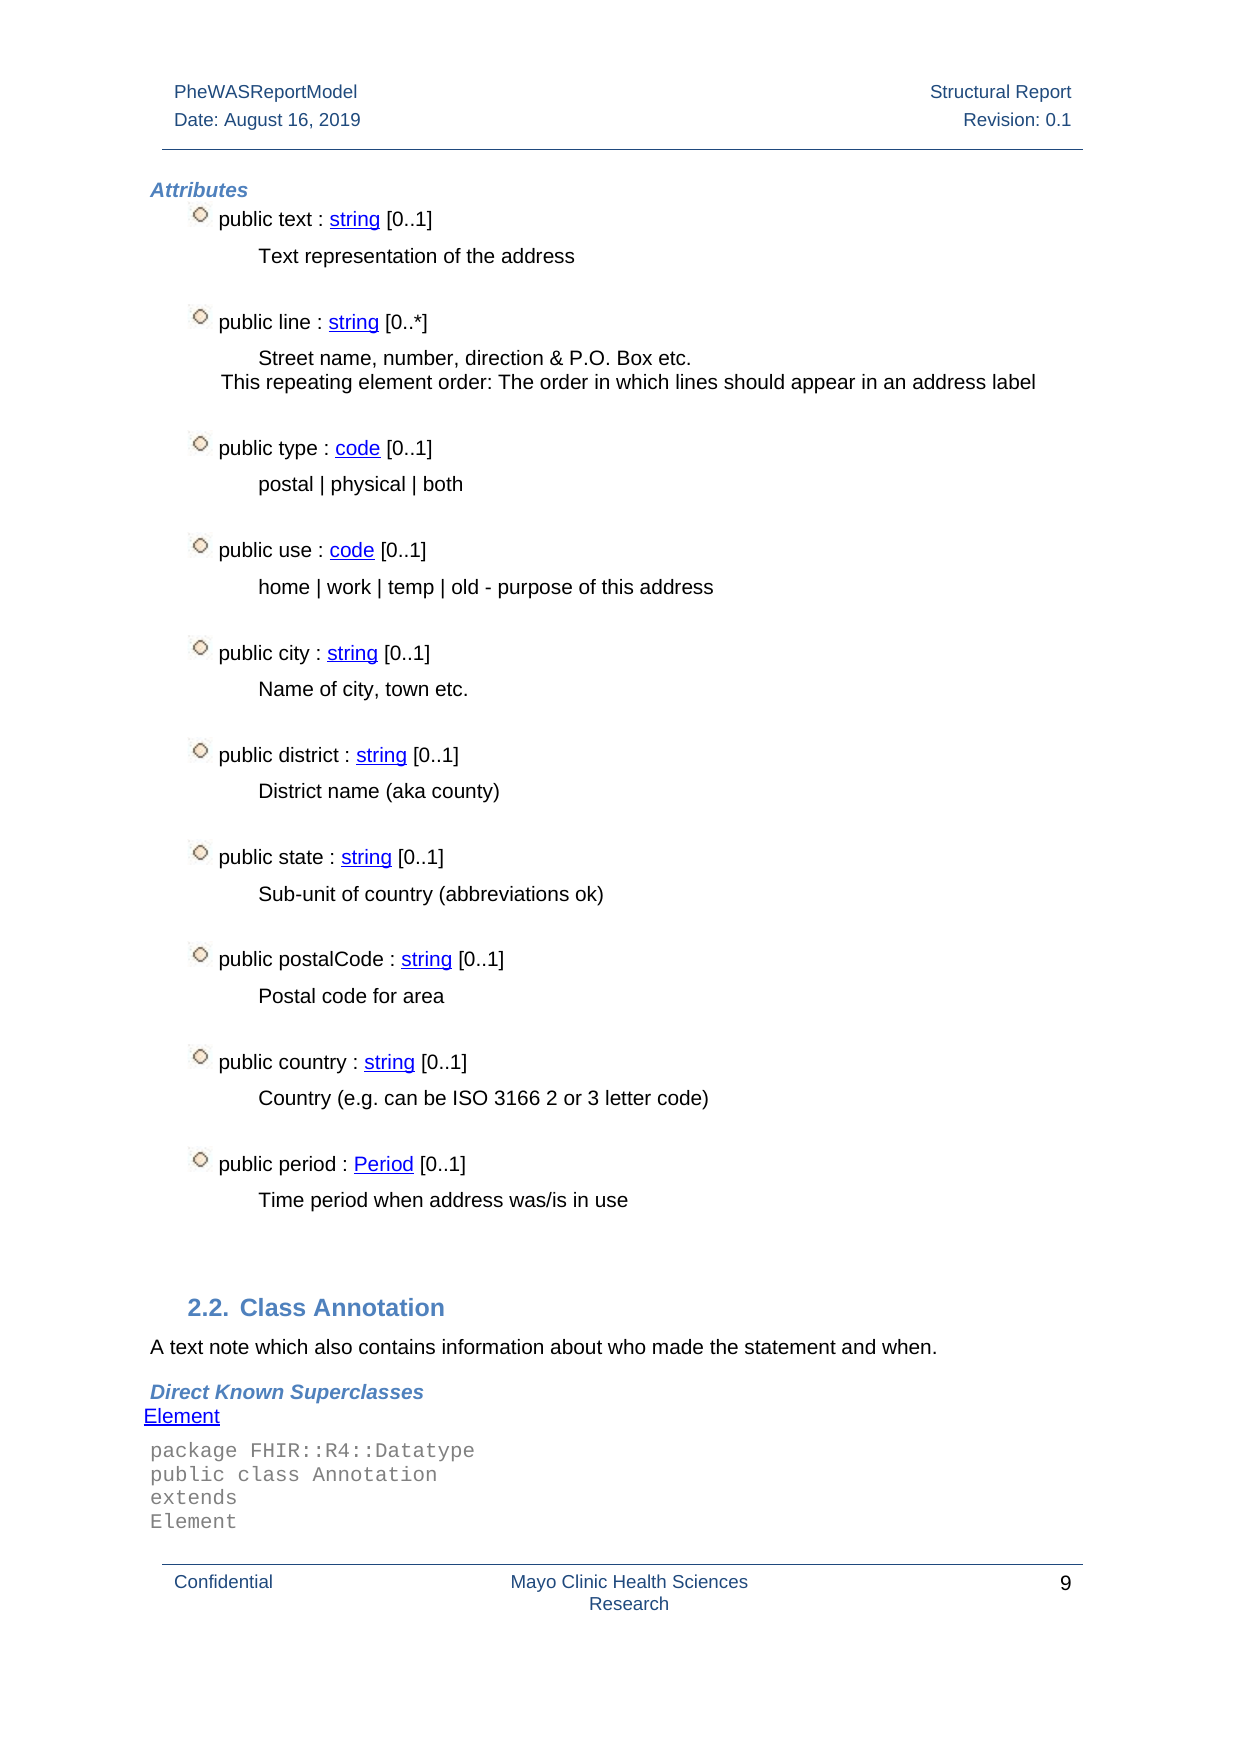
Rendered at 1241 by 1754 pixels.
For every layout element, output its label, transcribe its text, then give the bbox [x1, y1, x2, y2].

text public postalCode : string [0..1] [187, 942, 1090, 971]
text public state : string [0..1] [187, 839, 1090, 869]
subtitle Class Annotation [187, 1293, 1090, 1322]
picture [187, 304, 213, 329]
picture [187, 737, 213, 763]
text public city : string [0..1] [187, 635, 1090, 664]
picture [187, 635, 213, 660]
picture [187, 1146, 213, 1172]
picture [187, 201, 213, 227]
text package FHIR::R4::Datatype [150, 1440, 1090, 1463]
text public text : string [0..1] [187, 202, 1090, 231]
text Name of city, town etc. [221, 677, 1090, 725]
text home | work | temp | old - purpose of this address [221, 574, 1090, 622]
subtitle Attributes [150, 178, 1090, 202]
text public country : string [0..1] [187, 1044, 1090, 1073]
text Street name, number, direction & P.O. Box etc. This repeating element order: The order in which lines should appear in an address label [221, 346, 1090, 418]
picture [187, 532, 213, 558]
text Text representation of the address [221, 244, 1090, 292]
text Time period when address was/is in use [221, 1188, 1090, 1236]
text Element [150, 1511, 1090, 1534]
text A text note which also contains information about who made the statement and when. [150, 1335, 1090, 1359]
text District name (aka county) [221, 779, 1090, 827]
picture [187, 1044, 213, 1069]
text Element [143, 1403, 1090, 1427]
text public period : Period [0..1] [187, 1146, 1090, 1176]
text Sub-unit of country (abbreviations ok) [221, 881, 1090, 929]
text public class Annotation [150, 1463, 1090, 1487]
picture [187, 839, 213, 865]
subtitle Direct Known Superclasses [150, 1379, 1090, 1403]
text public district : string [0..1] [187, 737, 1090, 767]
text Country (e.g. can be ISO 3166 2 or 3 letter code) [221, 1086, 1090, 1134]
text public line : string [0..*] [187, 304, 1090, 333]
text public use : code [0..1] [187, 533, 1090, 562]
picture [187, 430, 213, 456]
text postal | physical | both [221, 472, 1090, 520]
picture [187, 941, 213, 967]
text extends [150, 1487, 1090, 1511]
text Postal code for area [221, 984, 1090, 1032]
text public type : code [0..1] [187, 430, 1090, 460]
